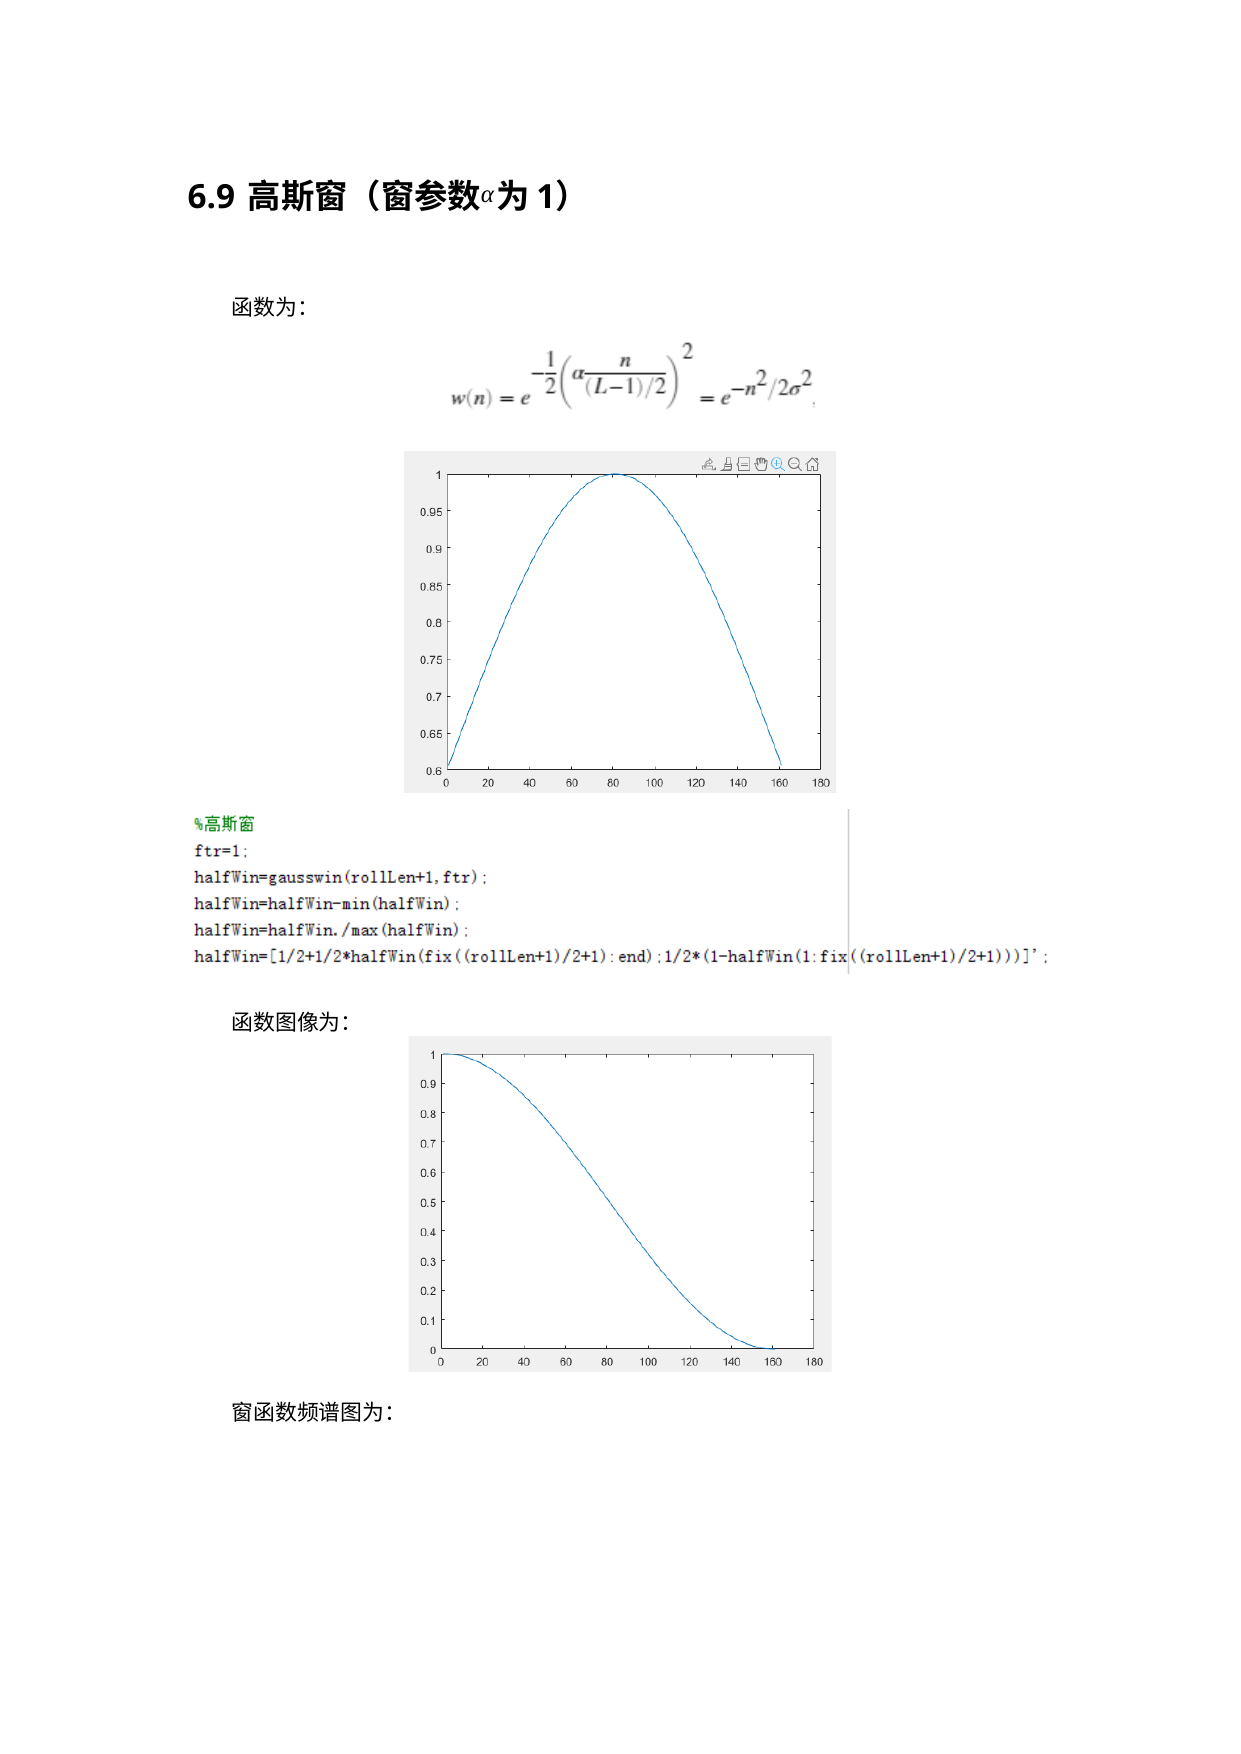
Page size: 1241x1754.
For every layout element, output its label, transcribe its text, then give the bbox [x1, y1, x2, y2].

picture [187, 809, 1053, 974]
picture [404, 451, 837, 793]
subtitle 高斯窗（窗参数为1） [187, 162, 1053, 227]
text 函数为： [231, 289, 1053, 322]
text 窗函数频谱图为： [187, 1394, 1053, 1427]
text 函数图像为： [187, 1004, 1053, 1037]
picture [408, 1036, 832, 1372]
picture [425, 321, 815, 430]
